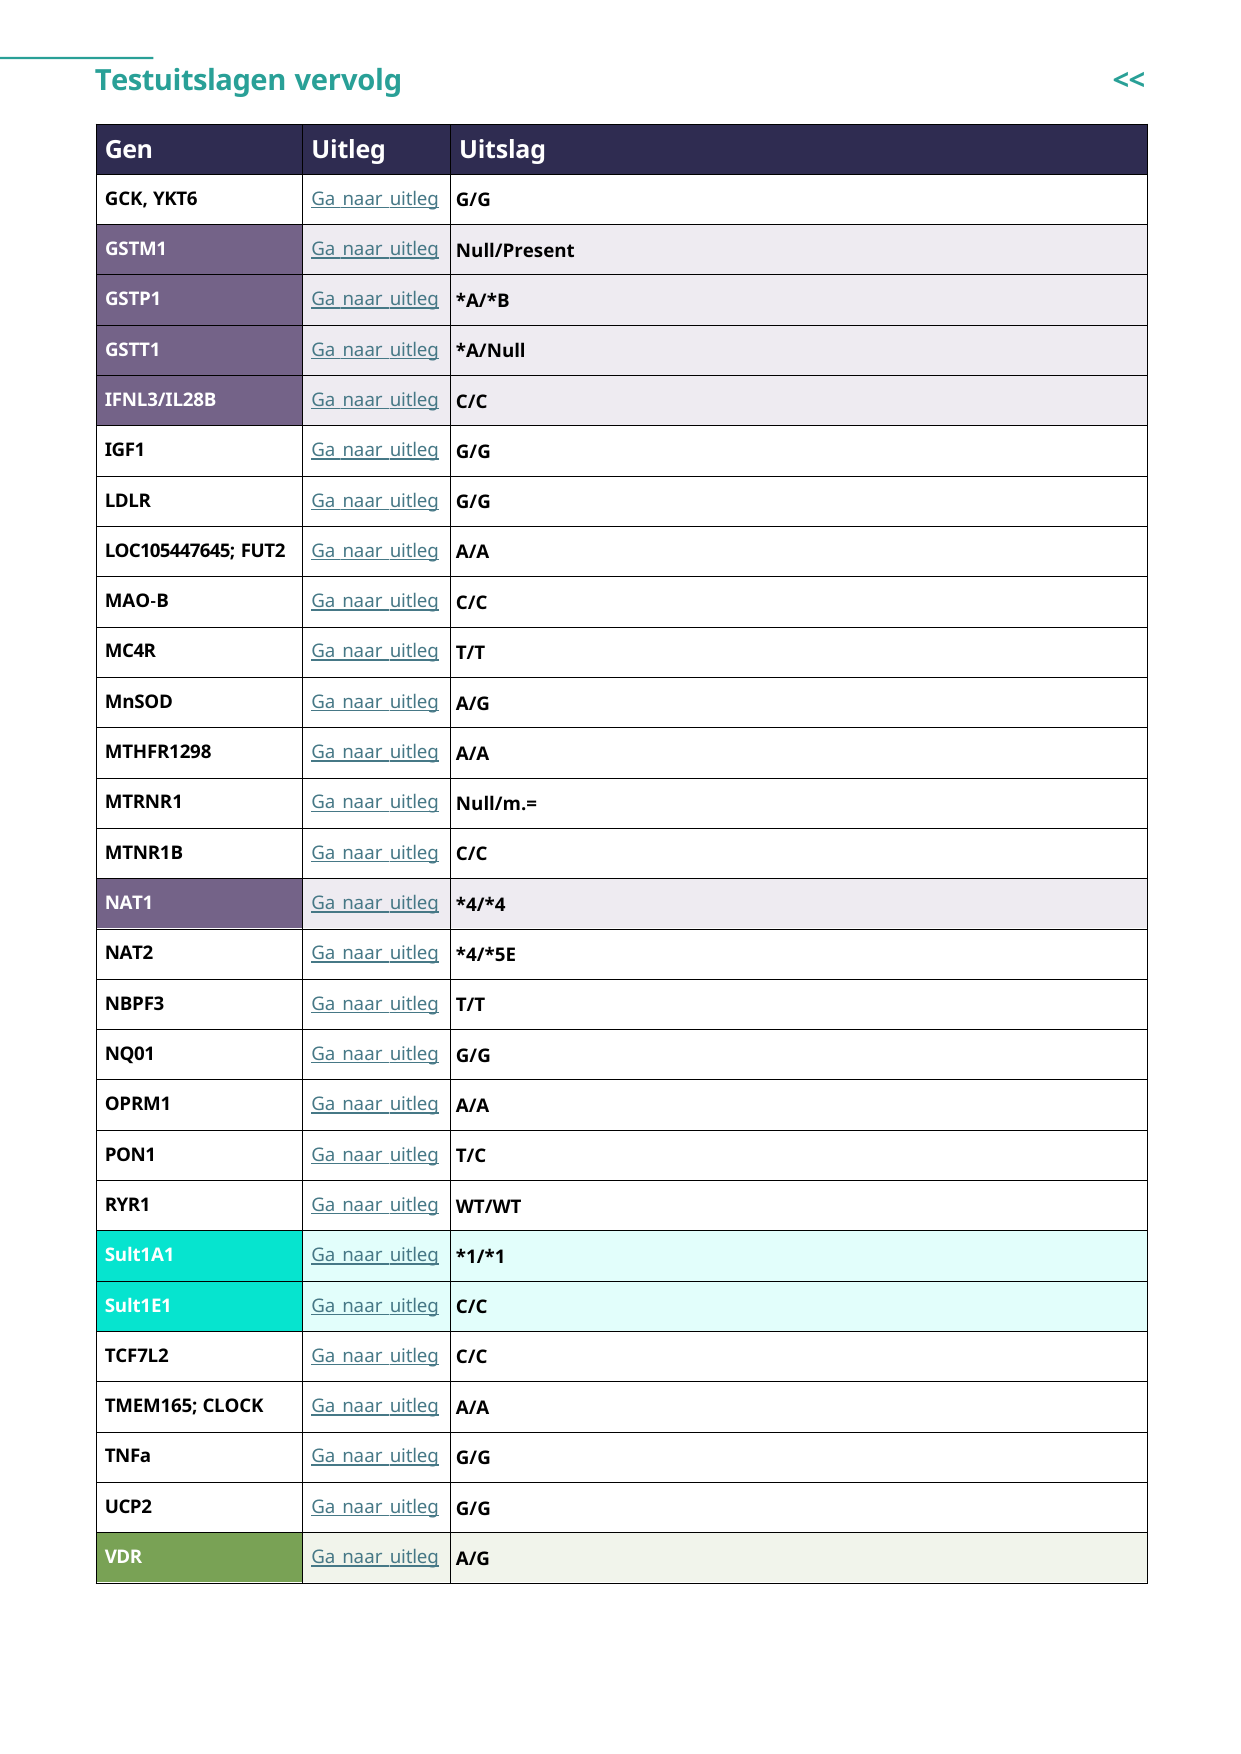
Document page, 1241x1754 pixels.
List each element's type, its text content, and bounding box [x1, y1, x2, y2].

table_header Gen [97, 125, 302, 174]
table_cell G/G [451, 426, 1147, 476]
table_cell TNFa [97, 1433, 302, 1482]
table_cell Ga naar uitleg [303, 1231, 450, 1281]
table_cell T/T [451, 628, 1147, 677]
table_cell Ga naar uitleg [303, 980, 450, 1029]
table_cell Ga naar uitleg [303, 175, 450, 224]
table_cell *A/Null [451, 326, 1147, 375]
table_cell Ga naar uitleg [303, 577, 450, 627]
table_cell Ga naar uitleg [303, 1181, 450, 1230]
table_cell C/C [451, 577, 1147, 627]
table_cell A/G [451, 678, 1147, 727]
table_cell NBPF3 [97, 980, 302, 1029]
table_cell A/A [451, 527, 1147, 576]
table_cell Ga naar uitleg [303, 426, 450, 476]
table_cell Ga naar uitleg [303, 527, 450, 576]
table_cell Ga naar uitleg [303, 1080, 450, 1130]
table_cell C/C [451, 1282, 1147, 1331]
table_cell LDLR [97, 477, 302, 526]
table_cell TCF7L2 [97, 1332, 302, 1381]
table_cell G/G [451, 175, 1147, 224]
table_cell T/C [451, 1131, 1147, 1180]
table_cell NQ01 [97, 1030, 302, 1079]
table_cell Ga naar uitleg [303, 376, 450, 425]
table_cell Ga naar uitleg [303, 326, 450, 375]
table_cell Ga naar uitleg [303, 1332, 450, 1381]
table_cell Ga naar uitleg [303, 477, 450, 526]
table_cell A/A [451, 1080, 1147, 1130]
table_cell Ga naar uitleg [303, 225, 450, 274]
table_cell NAT2 [97, 930, 302, 979]
table_cell T/T [451, 980, 1147, 1029]
table_cell G/G [451, 1030, 1147, 1079]
table_cell Null/m.= [451, 779, 1147, 828]
table_cell IFNL3/IL28B [97, 376, 302, 425]
table_cell C/C [451, 829, 1147, 878]
table_header Uitslag [451, 125, 1147, 174]
table_cell NAT1 [97, 879, 302, 928]
table_cell Ga naar uitleg [303, 1131, 450, 1180]
table_cell IGF1 [97, 426, 302, 476]
table_cell Ga naar uitleg [303, 728, 450, 777]
table_cell Ga naar uitleg [303, 1382, 450, 1432]
table_cell Sult1E1 [97, 1282, 302, 1331]
table_cell MTRNR1 [97, 779, 302, 828]
table_cell G/G [451, 1483, 1147, 1532]
table_cell A/G [451, 1533, 1147, 1582]
table_cell Ga naar uitleg [303, 1533, 450, 1582]
table_cell Ga naar uitleg [303, 829, 450, 878]
table_cell MTHFR1298 [97, 728, 302, 777]
table_cell GSTM1 [97, 225, 302, 274]
table_cell *4/*5E [451, 930, 1147, 979]
table_cell WT/WT [451, 1181, 1147, 1230]
table_cell G/G [451, 477, 1147, 526]
table_header Uitleg [303, 125, 450, 174]
table_cell Sult1A1 [97, 1231, 302, 1281]
table_cell Ga naar uitleg [303, 678, 450, 727]
table_cell Ga naar uitleg [303, 1282, 450, 1331]
table_cell A/A [451, 1382, 1147, 1432]
table_cell Ga naar uitleg [303, 1433, 450, 1482]
table_cell PON1 [97, 1131, 302, 1180]
table_cell *1/*1 [451, 1231, 1147, 1281]
table_cell Ga naar uitleg [303, 628, 450, 677]
table_cell *A/*B [451, 275, 1147, 325]
table_cell RYR1 [97, 1181, 302, 1230]
table_cell C/C [451, 1332, 1147, 1381]
table_cell A/A [451, 728, 1147, 777]
table_cell VDR [97, 1533, 302, 1582]
table_cell TMEM165; CLOCK [97, 1382, 302, 1432]
table_cell Ga naar uitleg [303, 779, 450, 828]
table_cell GSTT1 [97, 326, 302, 375]
table_cell MC4R [97, 628, 302, 677]
subtitle Testuitslagen vervolg << [94, 59, 1240, 99]
table_cell *4/*4 [451, 879, 1147, 928]
table_cell Ga naar uitleg [303, 275, 450, 325]
table_cell MnSOD [97, 678, 302, 727]
table_cell UCP2 [97, 1483, 302, 1532]
table_cell GSTP1 [97, 275, 302, 325]
table_cell Ga naar uitleg [303, 1483, 450, 1532]
table_cell LOC105447645; FUT2 [97, 527, 302, 576]
table_cell Ga naar uitleg [303, 1030, 450, 1079]
table_cell Null/Present [451, 225, 1147, 274]
table_cell Ga naar uitleg [303, 930, 450, 979]
table_cell MAO-B [97, 577, 302, 627]
table_cell MTNR1B [97, 829, 302, 878]
table_cell C/C [451, 376, 1147, 425]
table_cell G/G [451, 1433, 1147, 1482]
table_cell OPRM1 [97, 1080, 302, 1130]
table_cell Ga naar uitleg [303, 879, 450, 928]
table_cell GCK, YKT6 [97, 175, 302, 224]
